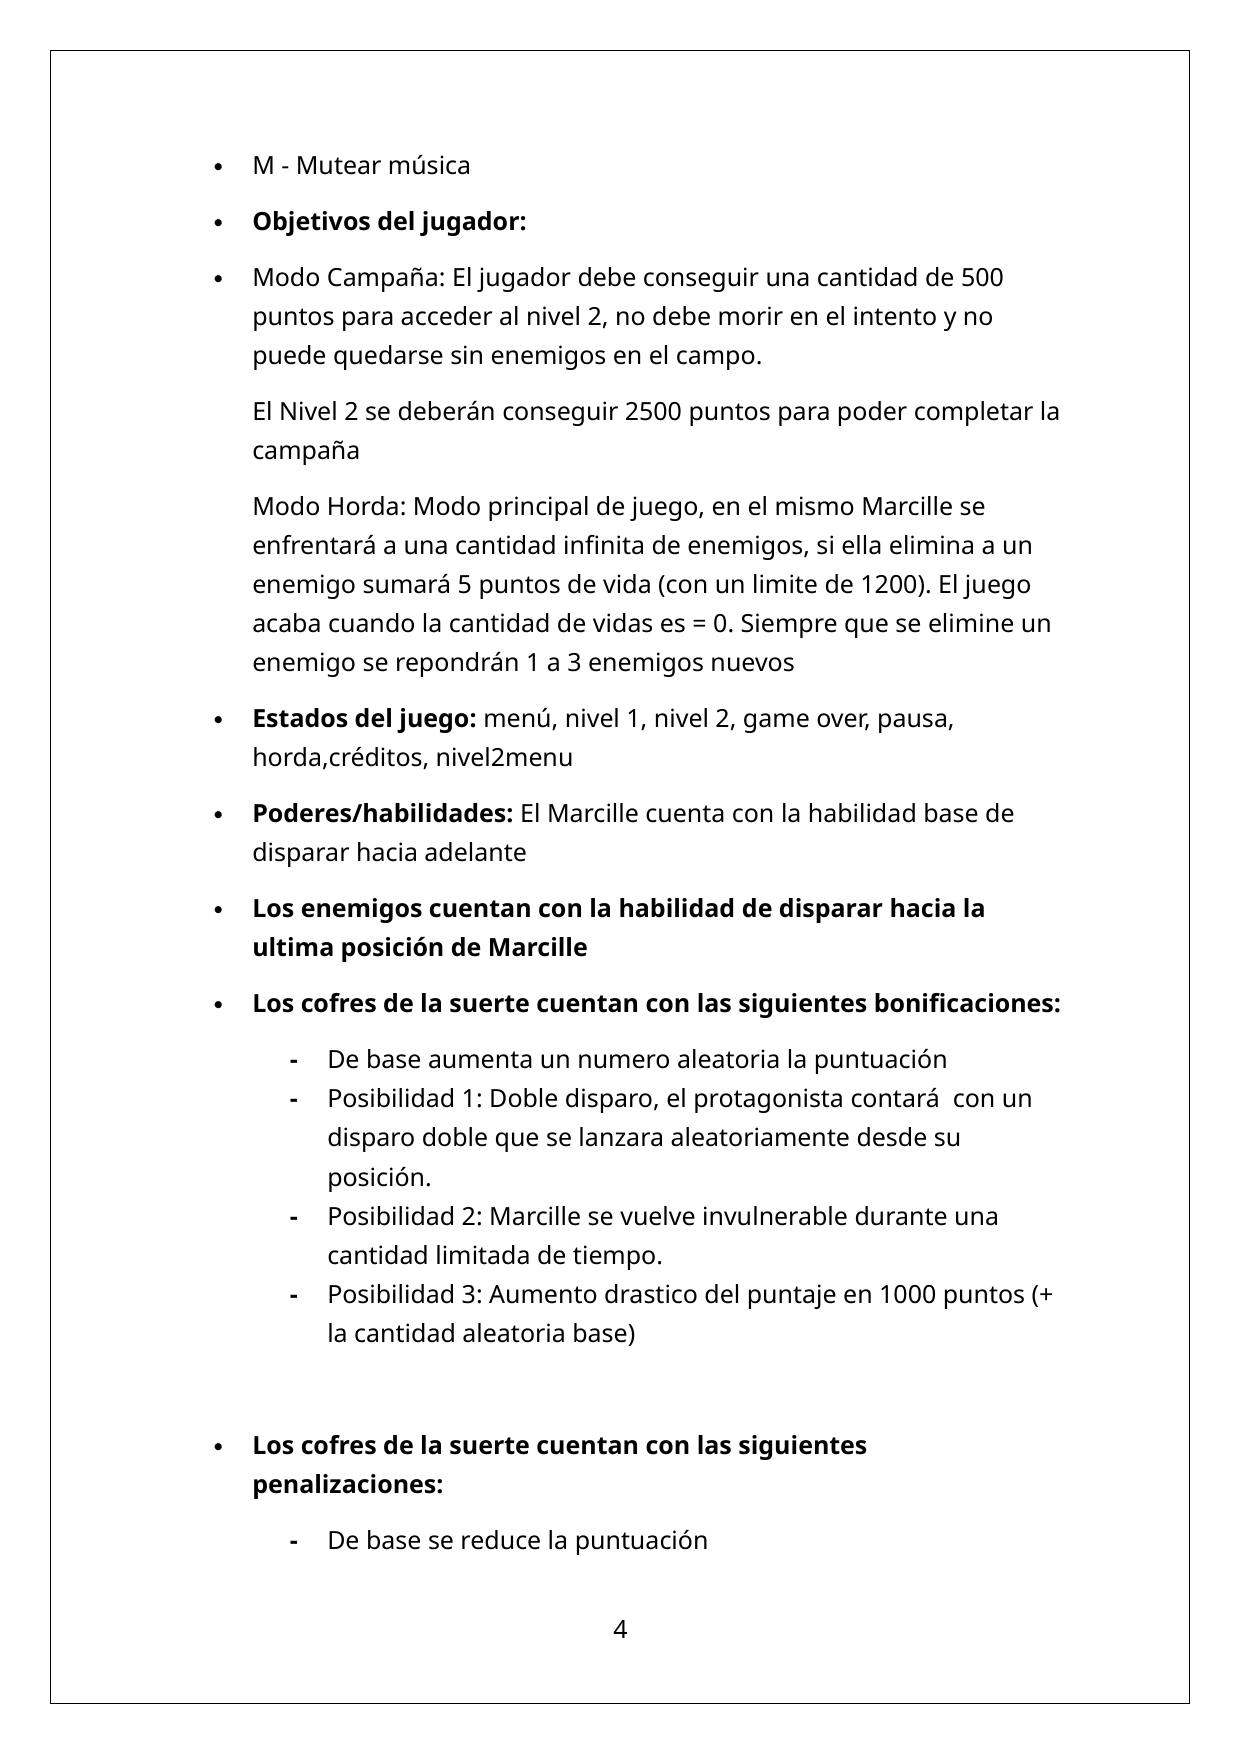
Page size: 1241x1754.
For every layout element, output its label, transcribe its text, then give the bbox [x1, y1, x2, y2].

list Estados del juego: menú, nivel 1, nivel 2, game over, pausa, horda,créditos, nivel2menu [214, 701, 1063, 774]
list Posibilidad 2: Marcille se vuelve invulnerable durante una cantidad limitada de tiempo. [289, 1198, 1063, 1272]
list Objetivos del jugador: [214, 203, 1063, 237]
list M - Mutear música [214, 147, 1063, 182]
list De base se reduce la puntuación [289, 1522, 1063, 1557]
text Modo Horda: Modo principal de juego, en el mismo Marcille se enfrentará a una cantidad infinita de enemigos, si ella elimina a un enemigo sumará 5 puntos de vida (con un limite de 1200). El juego acaba cuando la cantidad de vidas es = 0. Siempre que se elimine un enemigo se repondrán 1 a 3 enemigos nuevos [252, 488, 1063, 679]
list Posibilidad 3: Aumento drastico del puntaje en 1000 puntos (+ la cantidad aleatoria base) [289, 1277, 1063, 1350]
list Los cofres de la suerte cuentan con las siguientes bonificaciones: [214, 986, 1063, 1020]
text El Nivel 2 se deberán conseguir 2500 puntos para poder completar la campaña [252, 393, 1063, 467]
list Los enemigos cuentan con la habilidad de disparar hacia la ultima posición de Marcille [214, 891, 1063, 964]
list Los cofres de la suerte cuentan con las siguientes penalizaciones: [214, 1427, 1063, 1501]
list De base aumenta un numero aleatoria la puntuación [289, 1042, 1063, 1076]
list Modo Campaña: El jugador debe conseguir una cantidad de 500 puntos para acceder al nivel 2, no debe morir en el intento y no puede quedarse sin enemigos en el campo. [214, 259, 1063, 372]
list Posibilidad 1: Doble disparo, el protagonista contará con un disparo doble que se lanzara aleatoriamente desde su posición. [289, 1081, 1063, 1193]
list Poderes/habilidades: El Marcille cuenta con la habilidad base de disparar hacia adelante [214, 796, 1063, 869]
